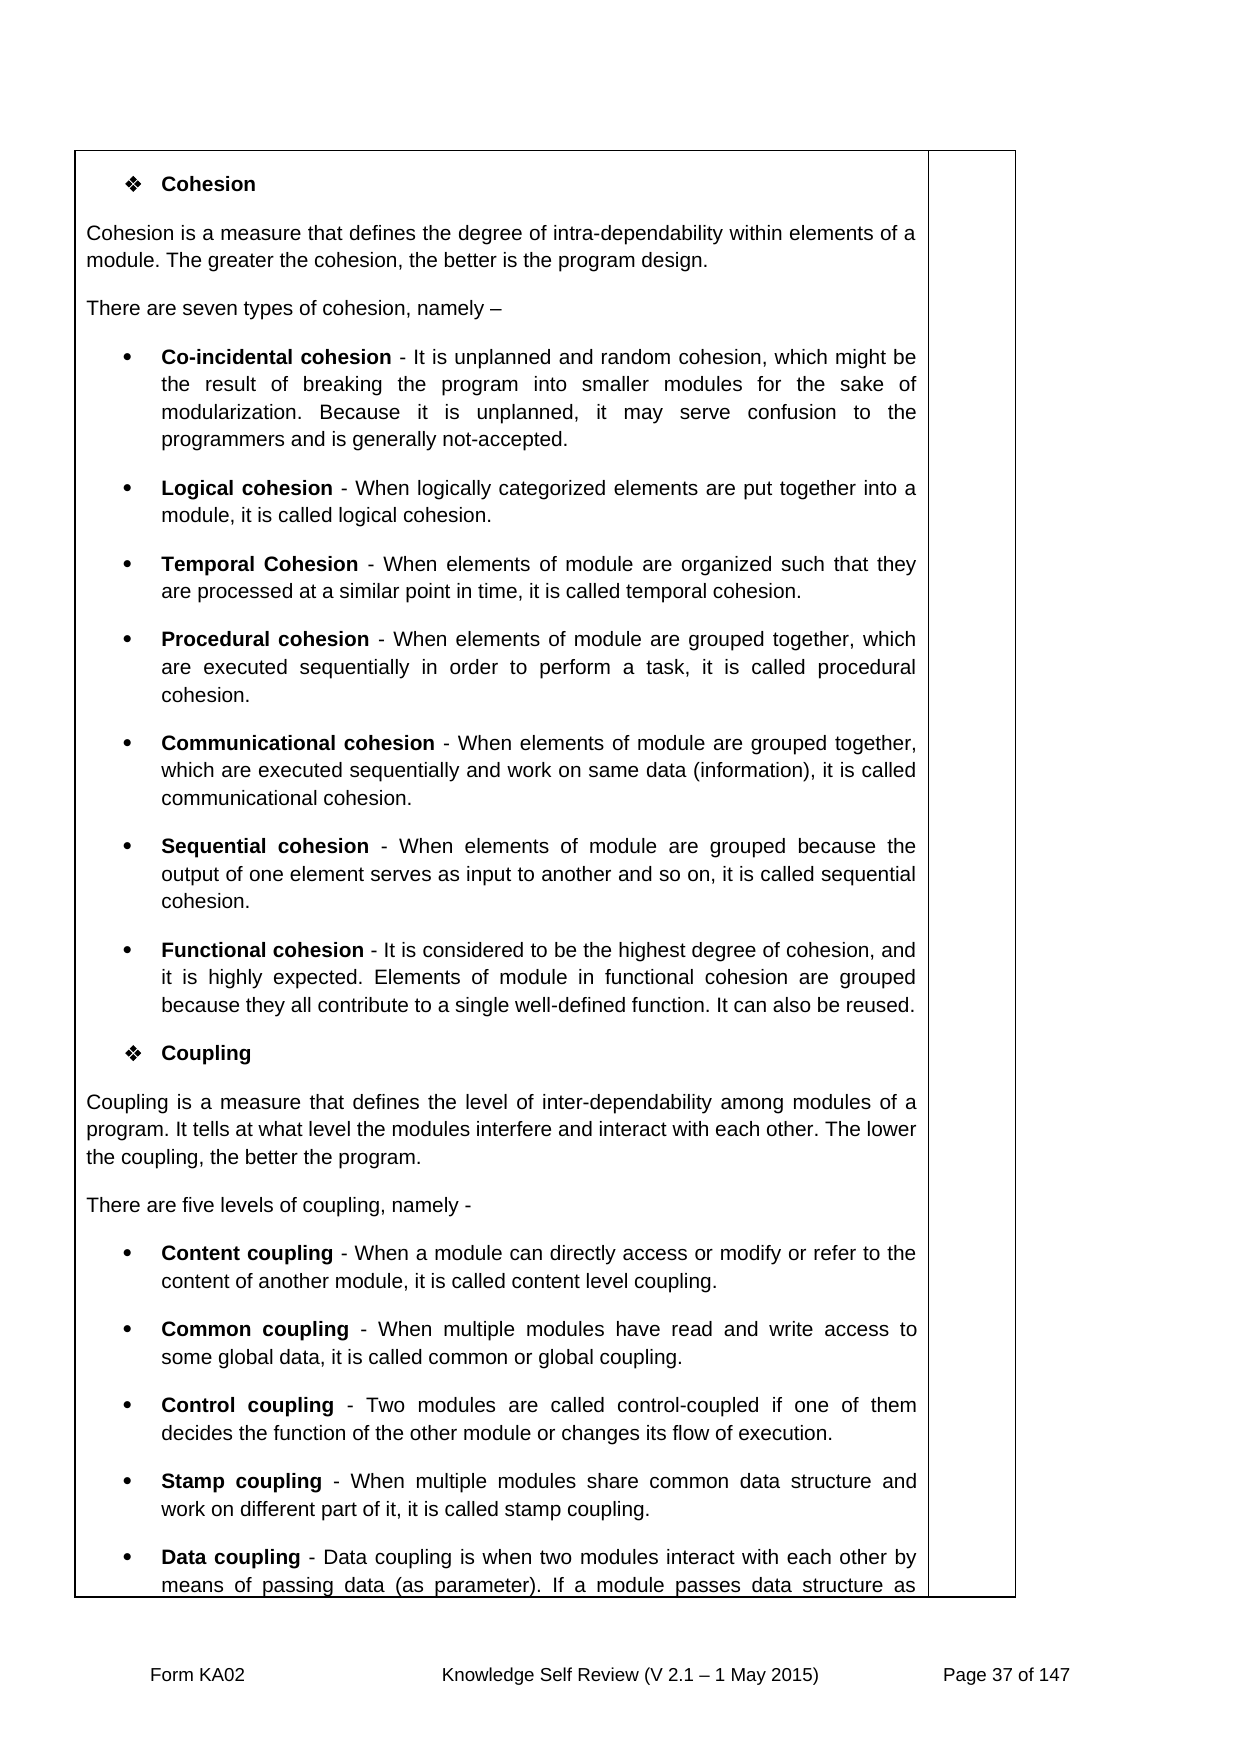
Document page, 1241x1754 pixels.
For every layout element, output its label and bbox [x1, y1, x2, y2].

table_cell [929, 151, 1015, 1596]
table_cell [76, 151, 928, 1596]
